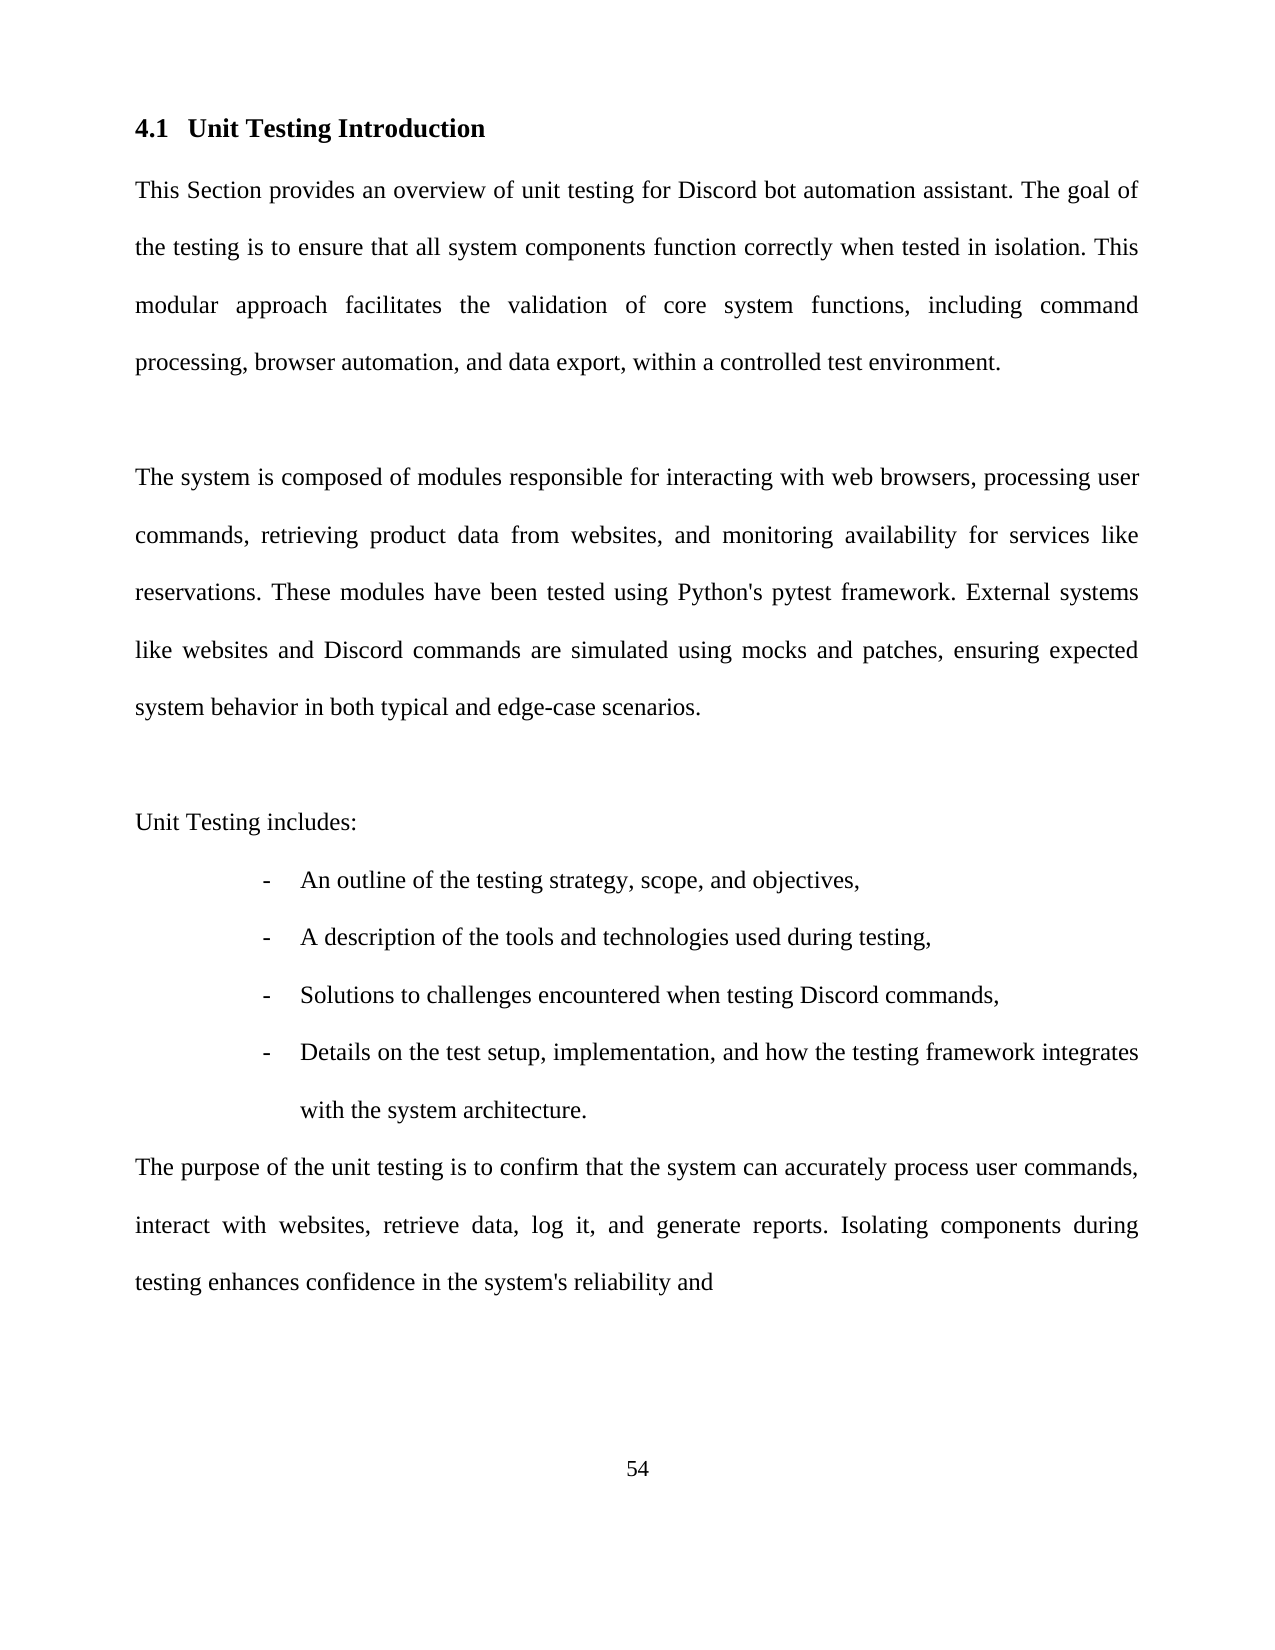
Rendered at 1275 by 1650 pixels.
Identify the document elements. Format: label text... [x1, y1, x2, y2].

list A description of the tools and technologies used during testing, [262, 922, 1140, 951]
list Solutions to challenges encountered when testing Discord commands, [262, 980, 1140, 1008]
text This Section provides an overview of unit testing for Discord bot automation assistant. The goal of the testing is to ensure that all system components function correctly when tested in isolation. This modular approach facilitates the validation of core system functions, including command processing, browser automation, and data export, within a controlled test environment. [135, 175, 1140, 376]
text Unit Testing includes: [135, 807, 1140, 836]
text The system is composed of modules responsible for interacting with web browsers, processing user commands, retrieving product data from websites, and monitoring availability for services like reservations. These modules have been tested using Python's pytest framework. External systems like websites and Discord commands are simulated using mocks and patches, ensuring expected system behavior in both typical and edge-case scenarios. [135, 462, 1140, 721]
list An outline of the testing strategy, scope, and objectives, [262, 865, 1140, 893]
subtitle Unit Testing Introduction [135, 112, 1140, 144]
list Details on the test setup, implementation, and how the testing framework integrates with the system architecture. [262, 1037, 1140, 1123]
text The purpose of the unit testing is to confirm that the system can accurately process user commands, interact with websites, retrieve data, log it, and generate reports. Isolating components during testing enhances confidence in the system's reliability and [135, 1152, 1140, 1296]
